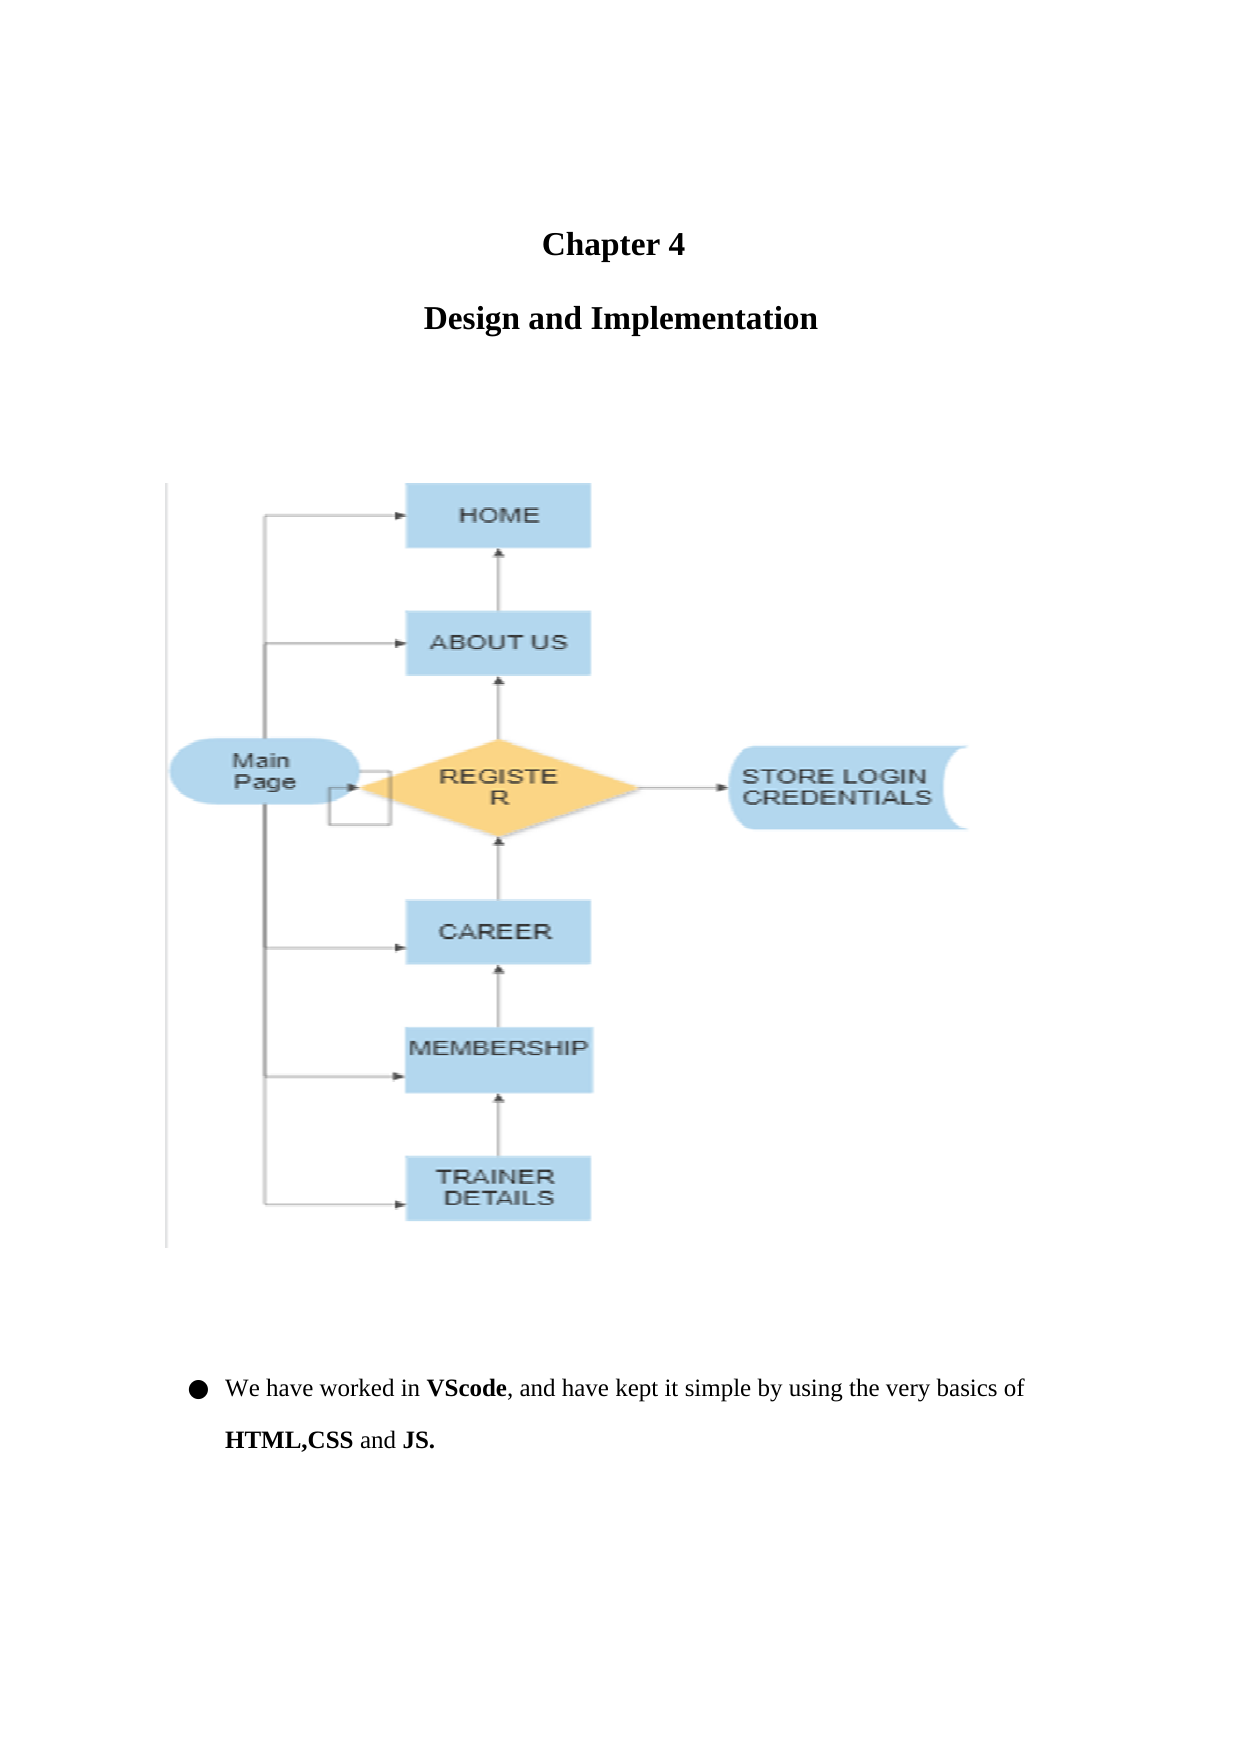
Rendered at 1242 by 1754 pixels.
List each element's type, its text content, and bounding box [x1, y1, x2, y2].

list We have worked in VScode, and have kept it simple by using the very basics of HTML,CSS and JS. [187, 1360, 1092, 1454]
text Design and Implementation [150, 298, 1092, 337]
picture [150, 432, 1002, 1248]
text Chapter 4 [150, 224, 1092, 262]
